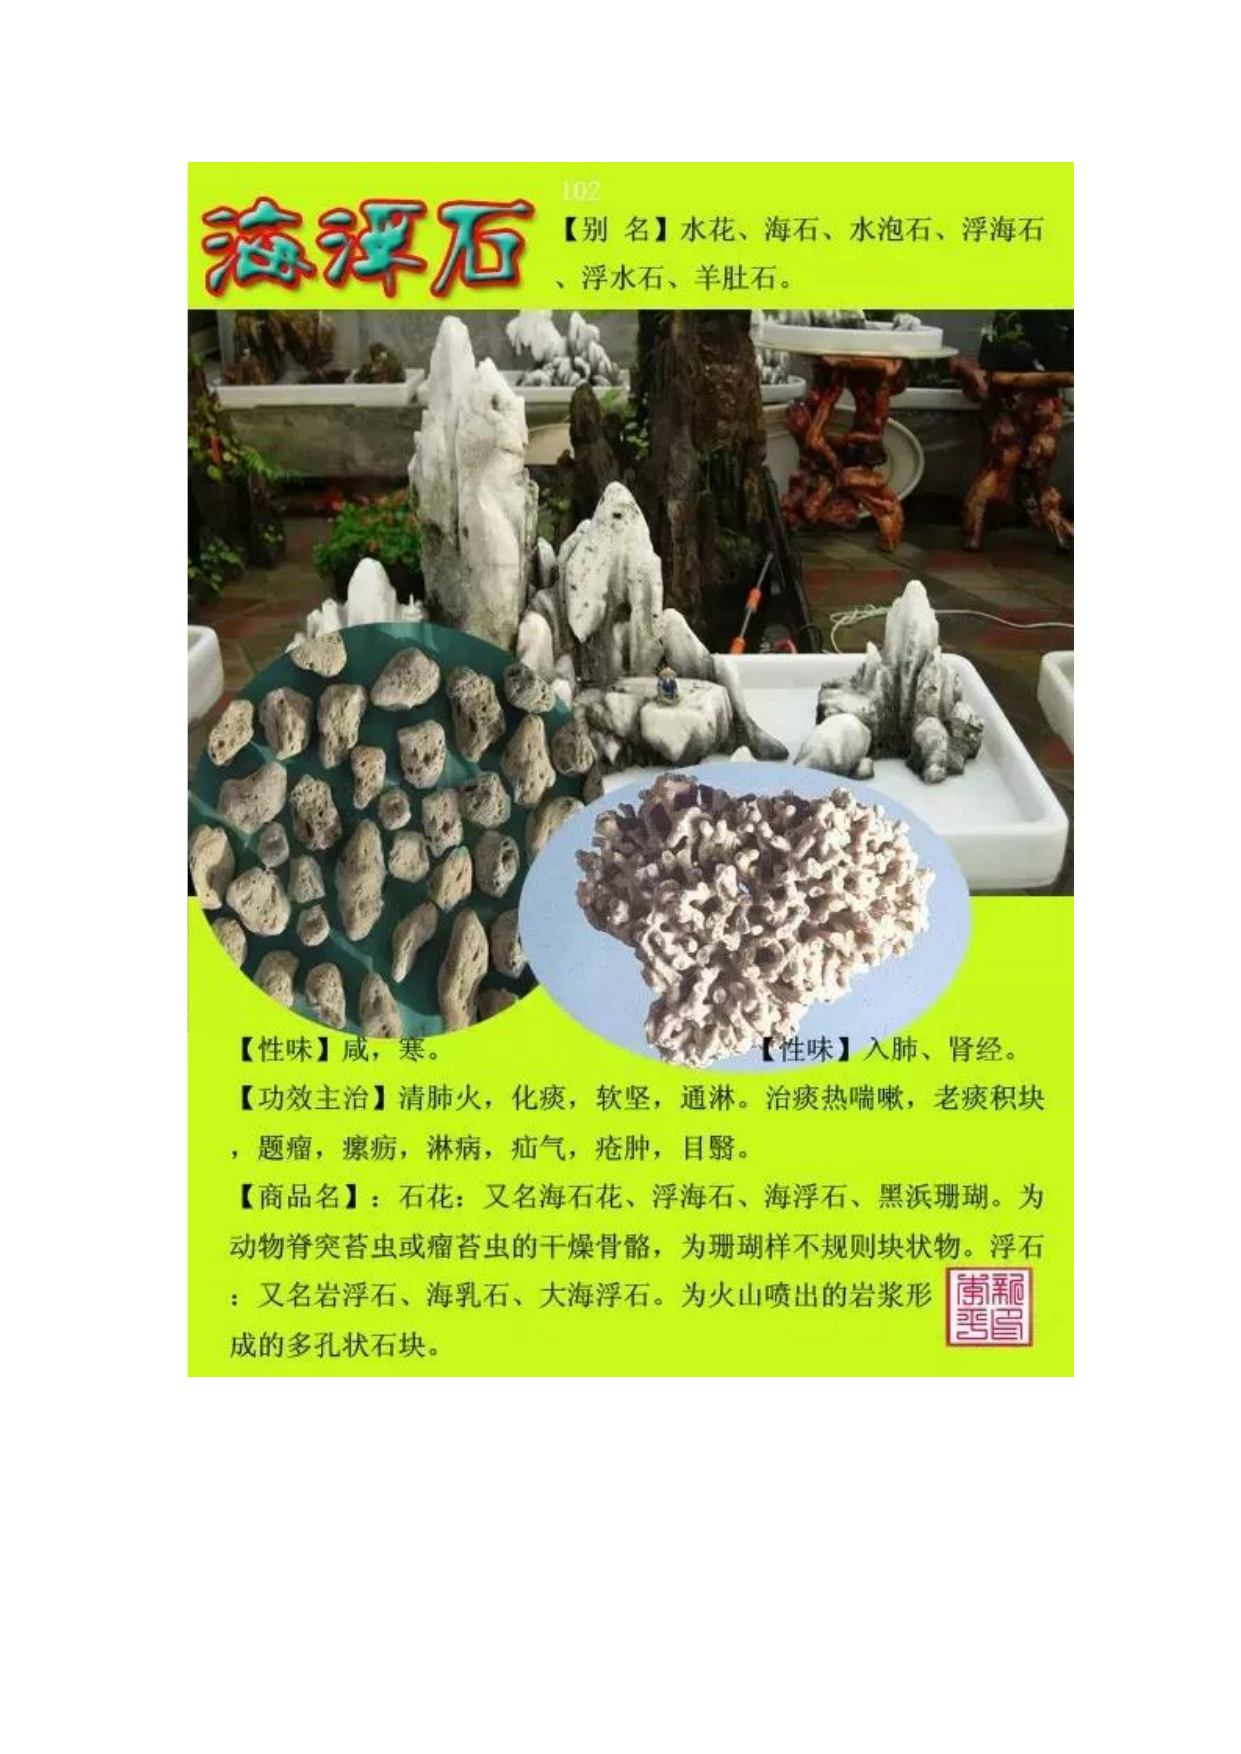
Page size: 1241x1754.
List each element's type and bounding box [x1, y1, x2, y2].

picture [187, 162, 1074, 1377]
